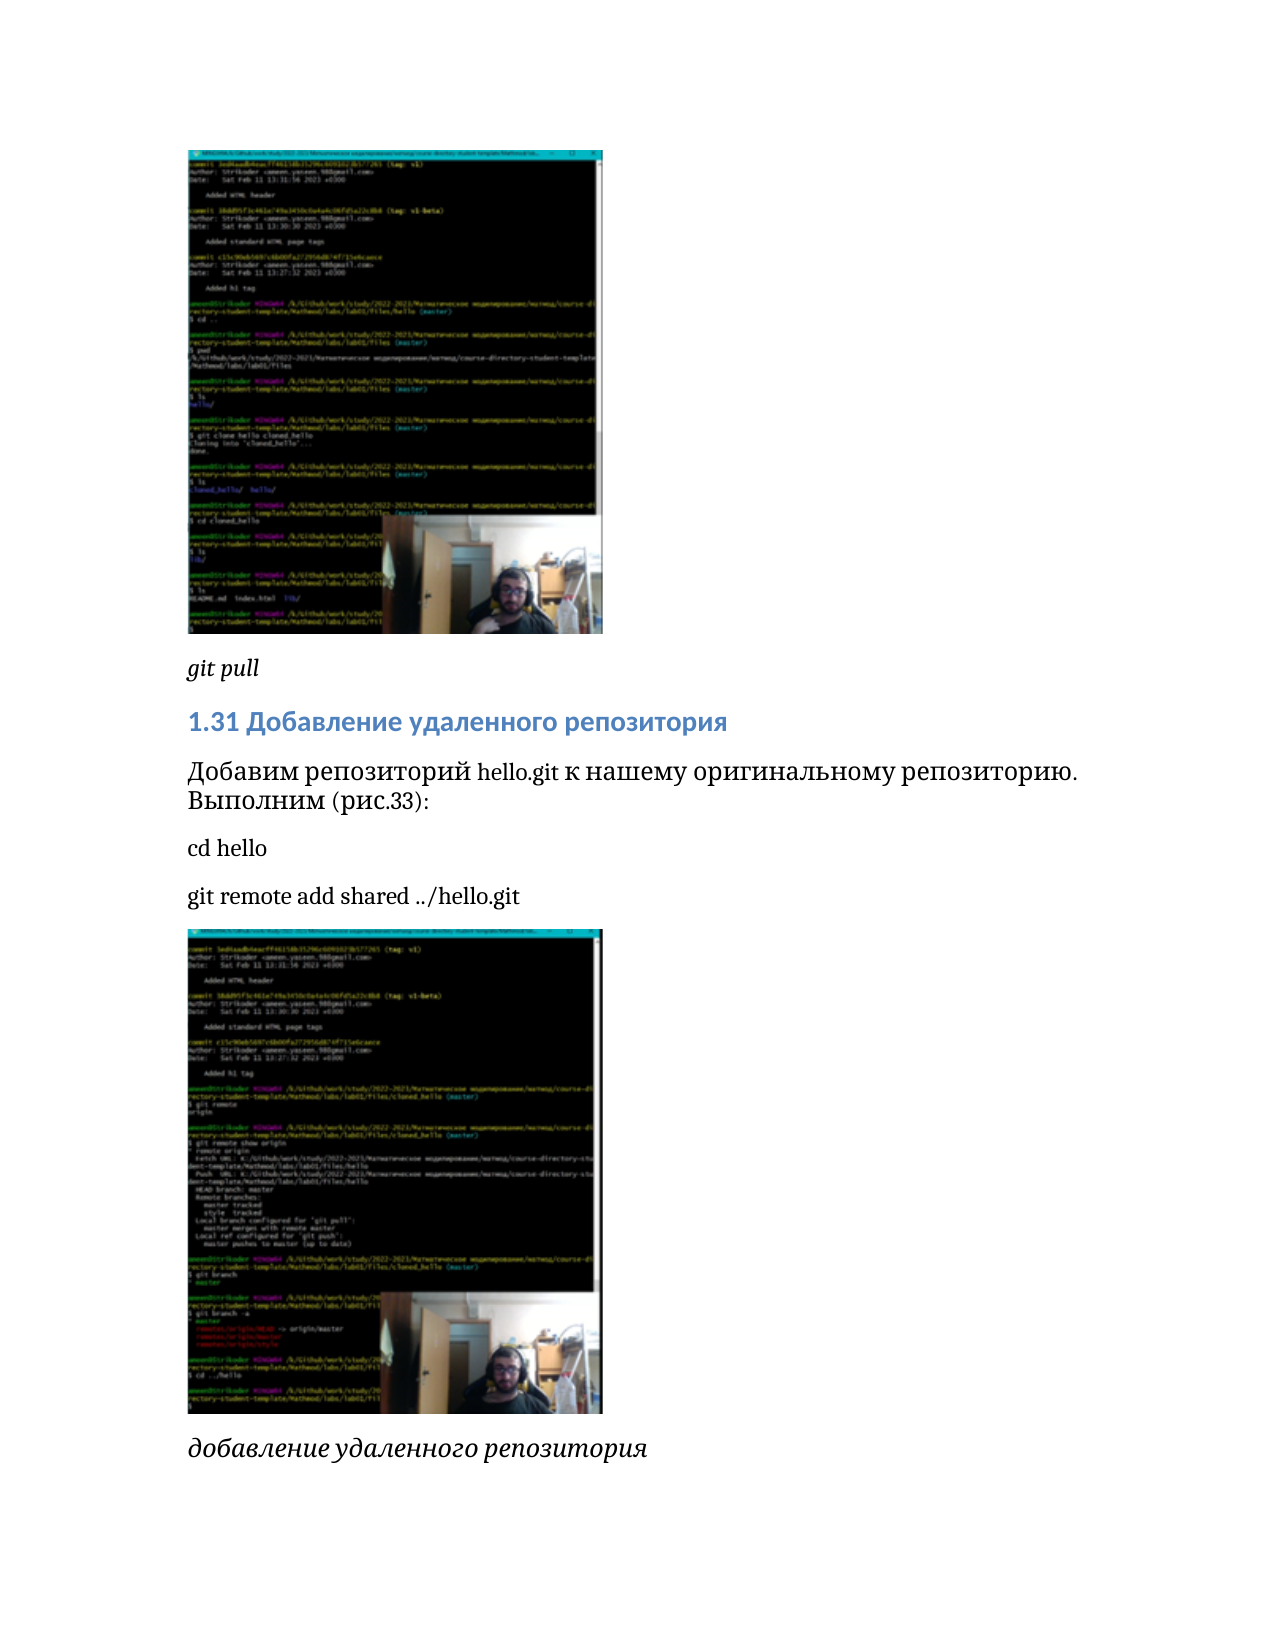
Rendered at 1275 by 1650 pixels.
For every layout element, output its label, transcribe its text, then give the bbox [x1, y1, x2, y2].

text git pull [187, 654, 1087, 683]
picture [187, 150, 603, 634]
picture [187, 929, 603, 1414]
text cd hello [187, 834, 1087, 863]
text добавление удаленного репозитория [187, 1435, 1087, 1463]
text git remote add shared ../hello.git [187, 882, 1087, 910]
subtitle 1.31 Добавление удаленного репозитория [187, 703, 1087, 739]
text Добавим репозиторий hello.git к нашему оригинальному репозиторию. Выполним (рис.33): [187, 758, 1087, 815]
